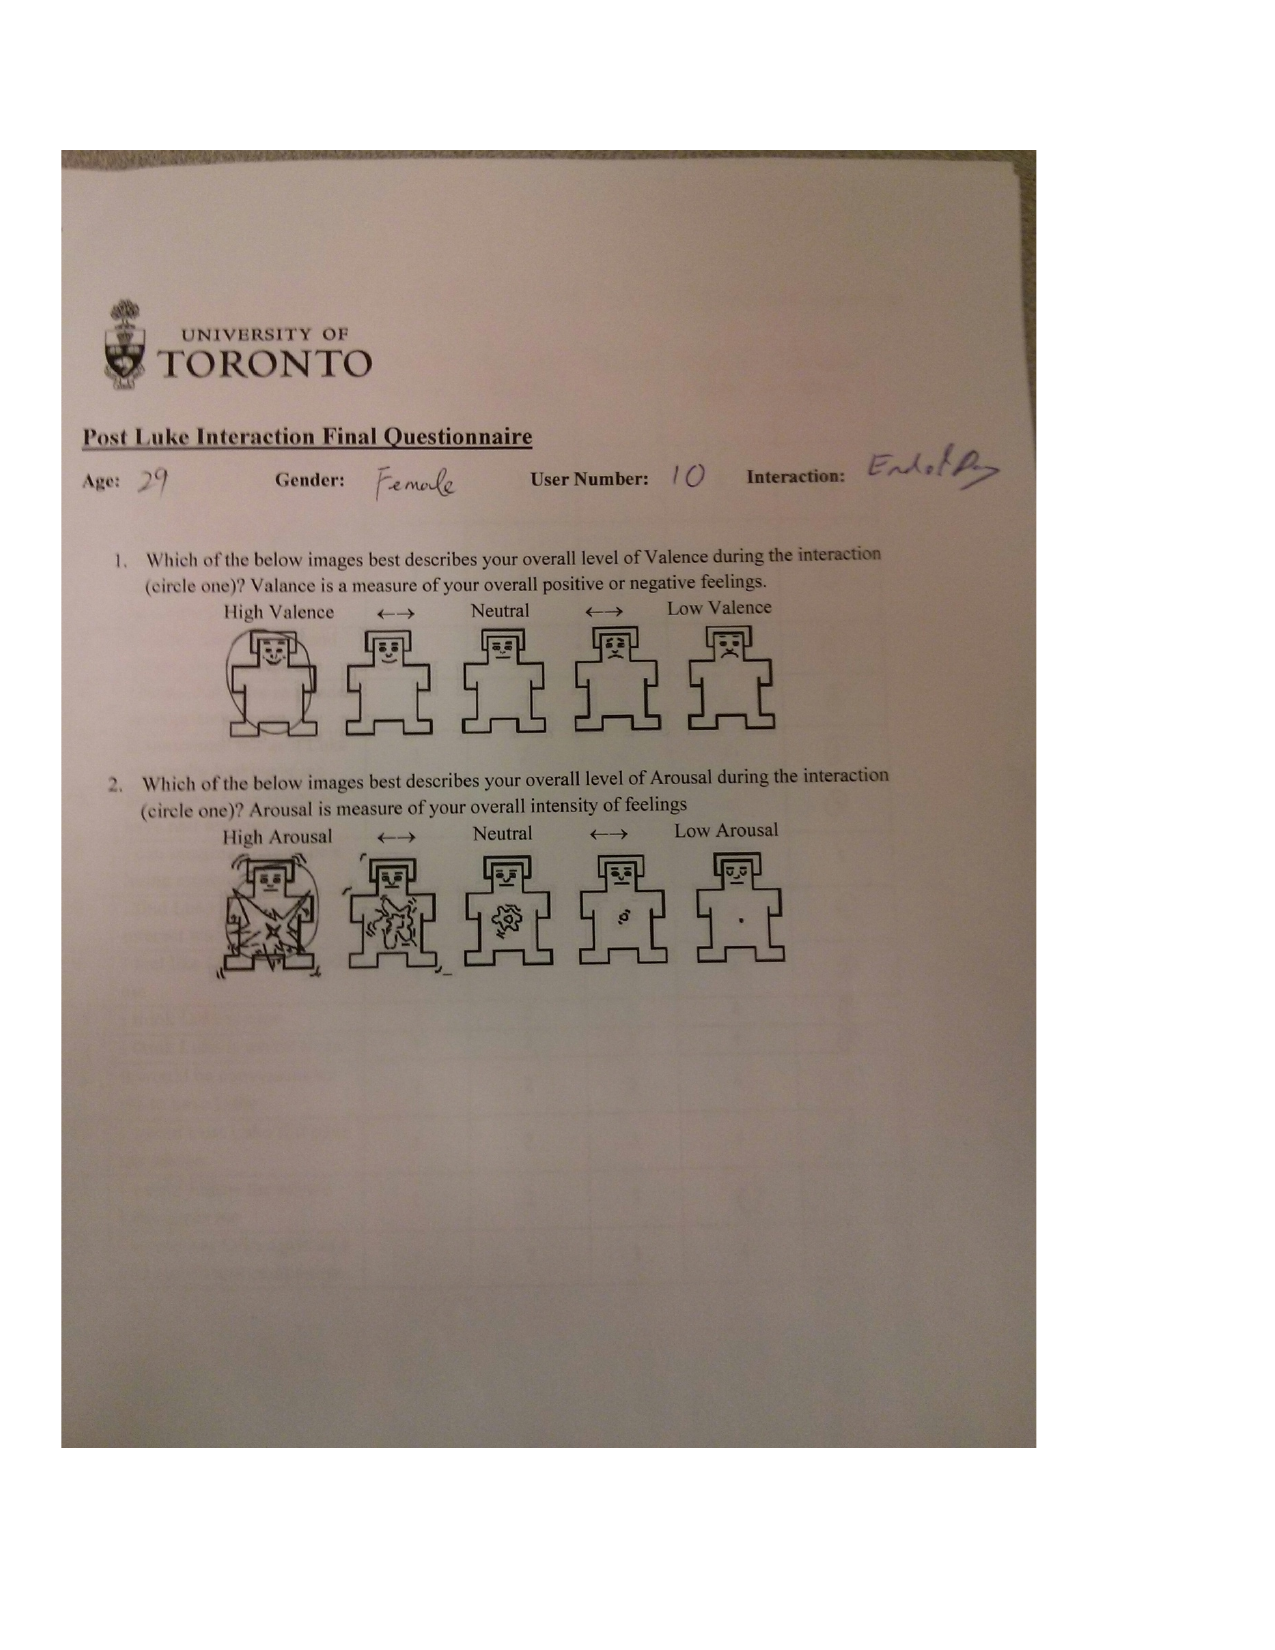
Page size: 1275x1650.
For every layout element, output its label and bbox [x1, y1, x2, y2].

picture [61, 150, 1037, 1448]
